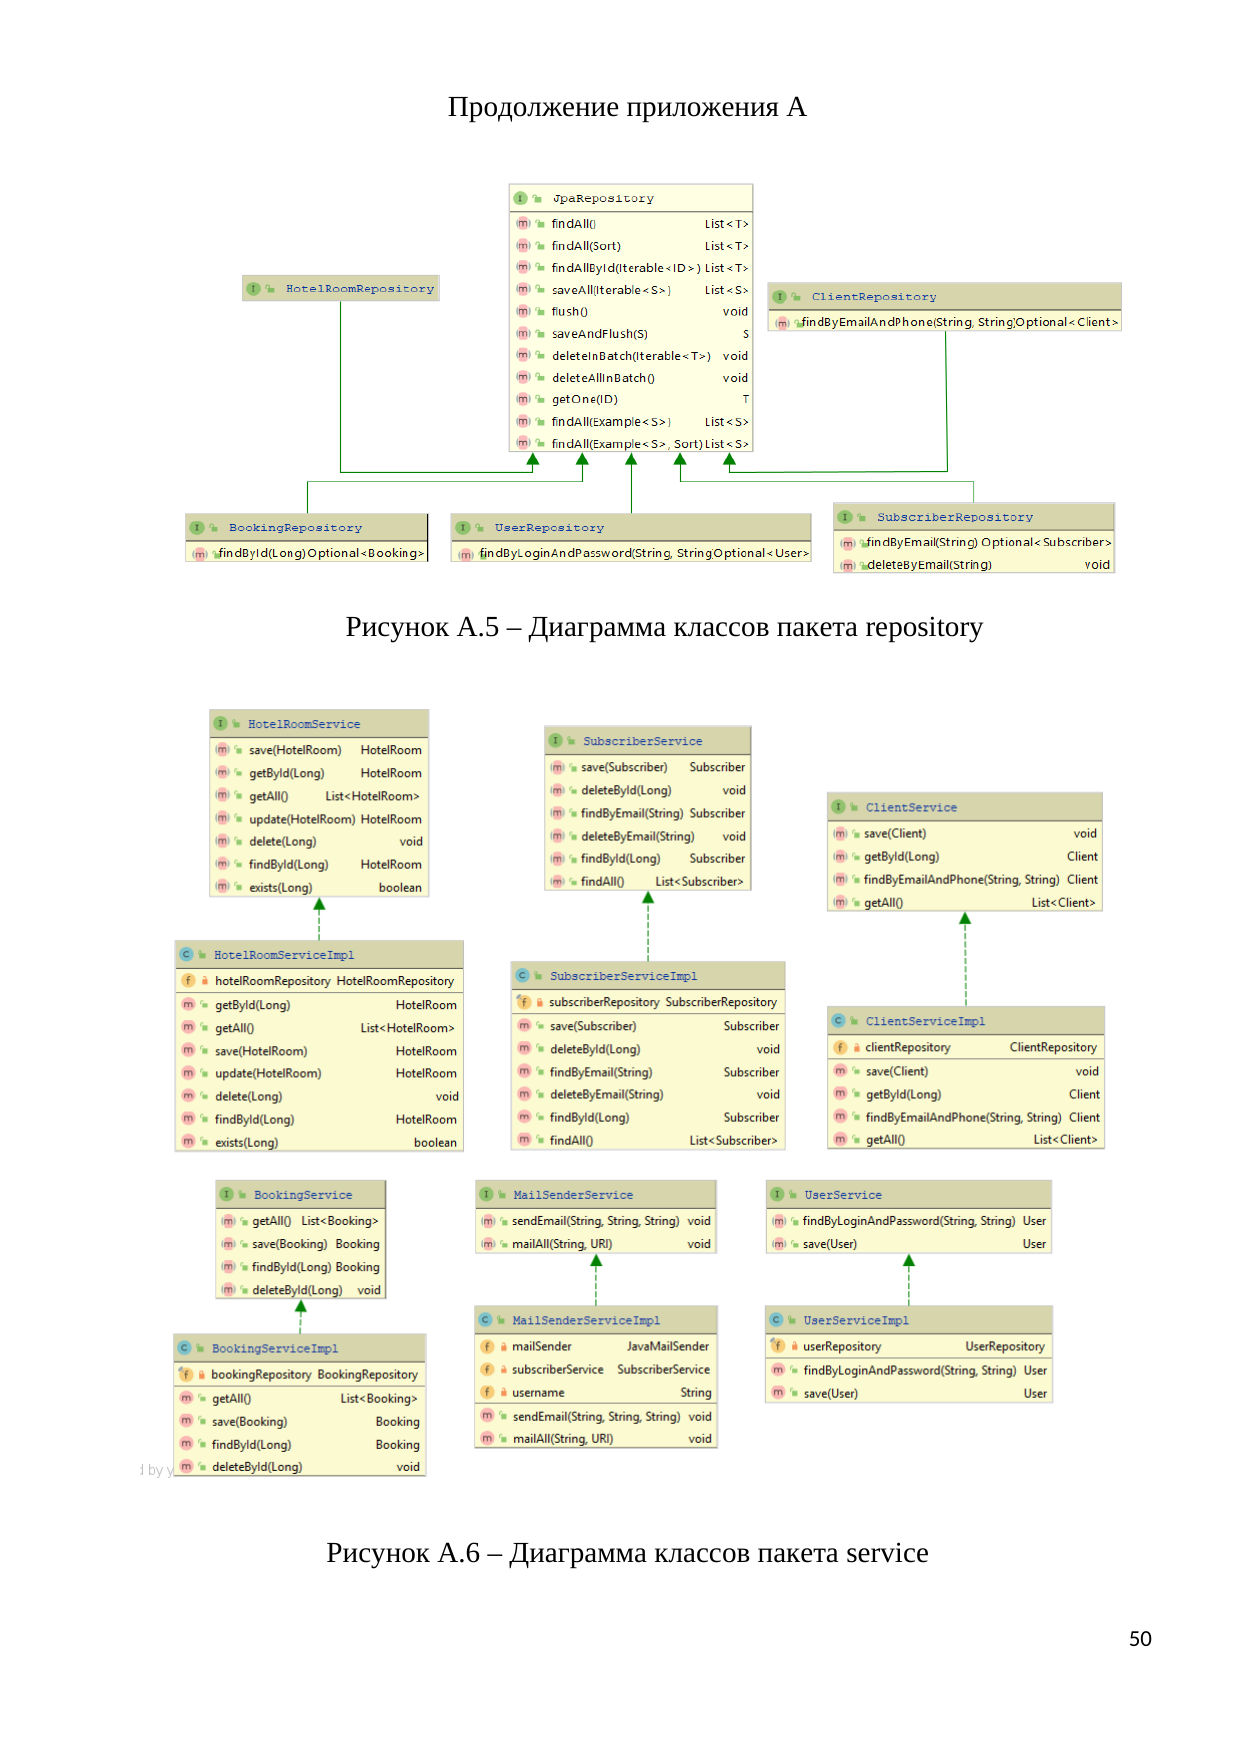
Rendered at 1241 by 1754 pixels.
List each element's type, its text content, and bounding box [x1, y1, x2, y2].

text Рисунок А.5 – Диаграмма классов пакета repository [177, 609, 1152, 643]
picture [140, 707, 1115, 1492]
picture [177, 165, 1125, 585]
text Продолжение приложения А [103, 89, 1152, 122]
text Рисунок А.6 – Диаграмма классов пакета service [103, 1535, 1152, 1568]
